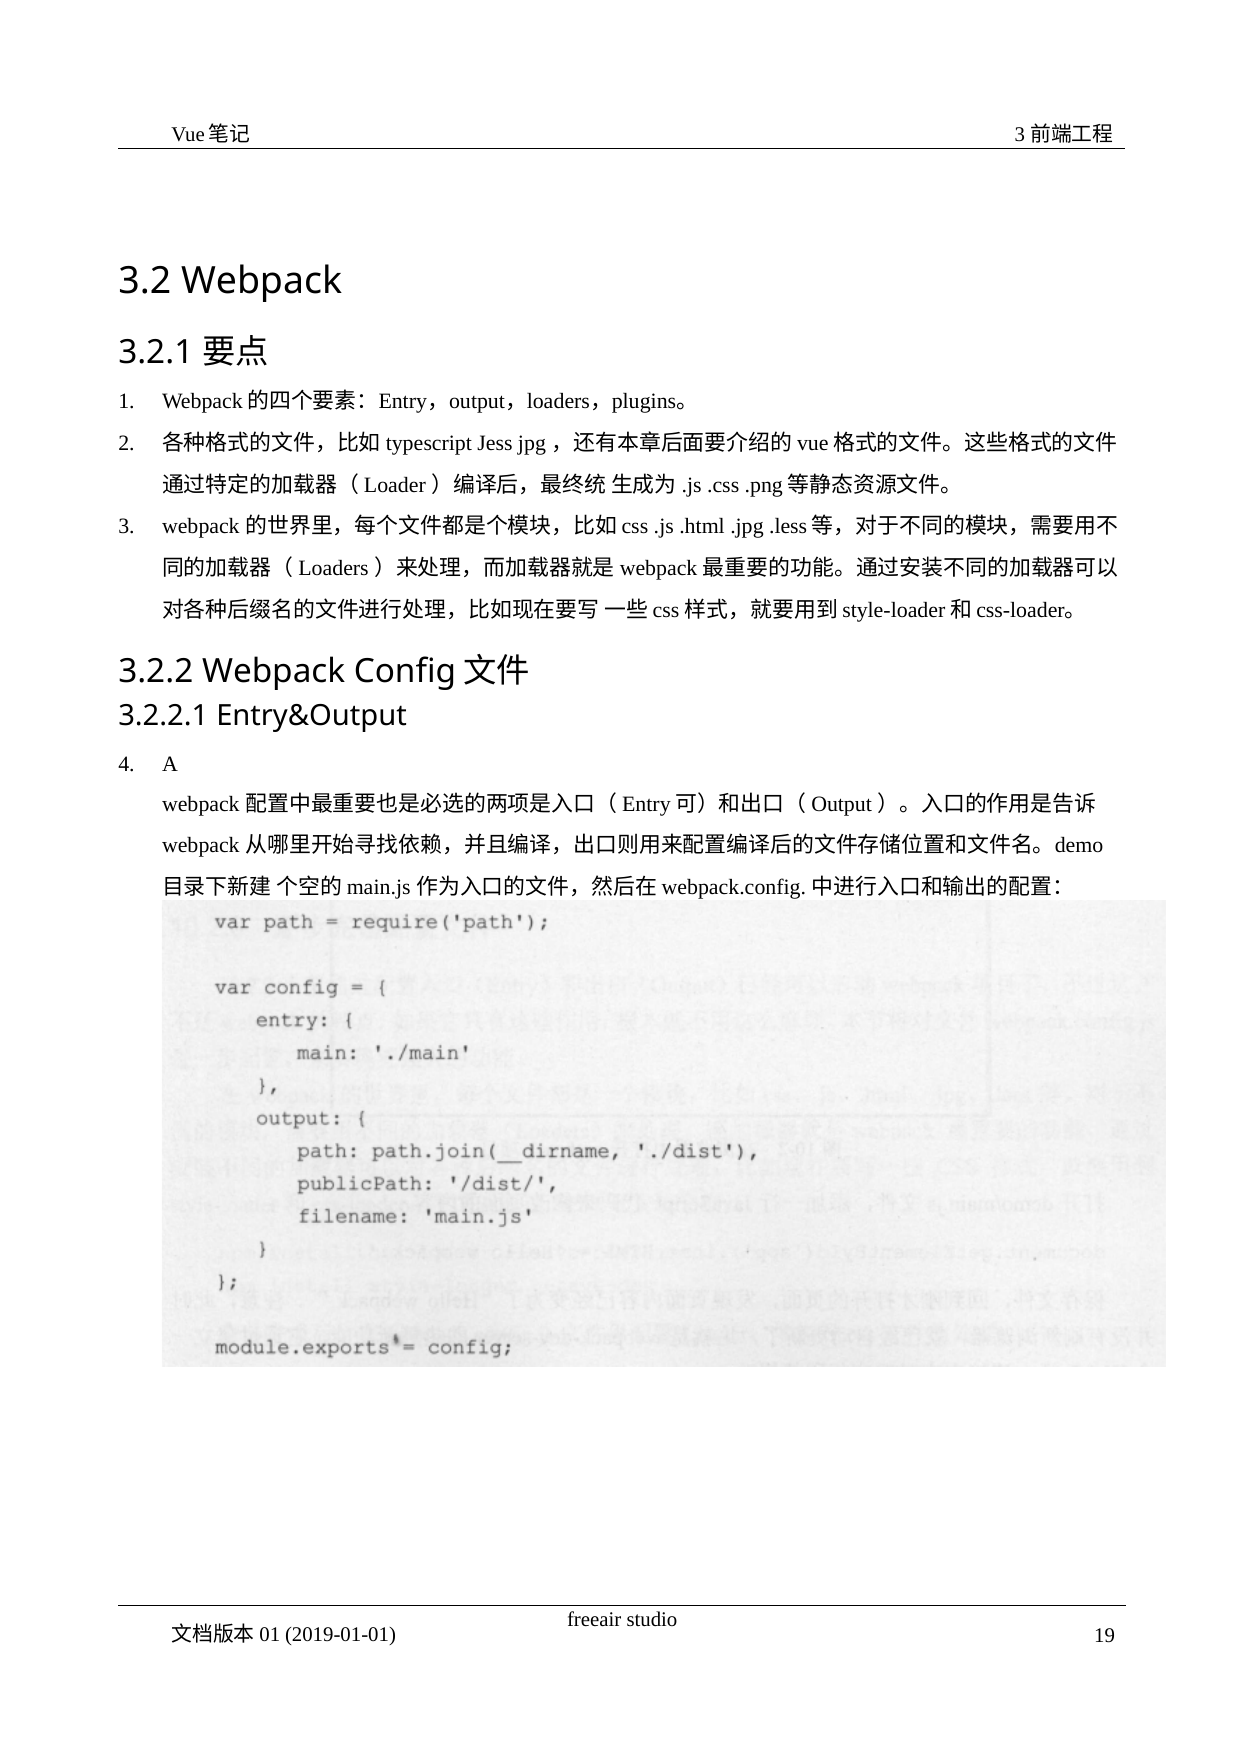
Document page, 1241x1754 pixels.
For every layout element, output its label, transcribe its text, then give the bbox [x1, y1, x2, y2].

list A [118, 734, 1122, 776]
subtitle Entry&Output [118, 692, 1122, 734]
list webpack 配置中最重要也是必选的两项是入口（ Entry可）和出口（ Output ）。入口的作用是告诉webpack 从哪里开始寻找依赖，并且编译，出口则用来配置编译后的文件存储位置和文件名。demo 目录下新建 个空的 main.js 作为入口的文件，然后在 webpack.config. 中进行入口和输出的配置： [162, 776, 1122, 900]
subtitle Webpack [118, 253, 1122, 304]
list 各种格式的文件，比如 typescript Jess jpg ，还有本章后面要介绍的 vue格式的文件。这些格式的文件通过特定的加载器（ Loader ）编译后，最终统 生成为 .js .css .png等静态资源文件。 [118, 415, 1122, 498]
subtitle 要点 [118, 325, 1122, 373]
picture [161, 900, 1166, 1367]
list webpack 的世界里，每个文件都是个模块，比如css .js .html .jpg .less等，对于不同的模块，需要用不同的加载器（ Loaders ）来处理，而加载器就是 webpack 最重要的功能。通过安装不同的加载器可以对各种后缀名的文件进行处理，比如现在要写 一些css 样式，就要用到style-loader和css-loader。 [118, 498, 1122, 623]
subtitle Webpack Config文件 [118, 644, 1122, 692]
list Webpack的四个要素：Entry，output，loaders，plugins。 [118, 373, 1122, 415]
